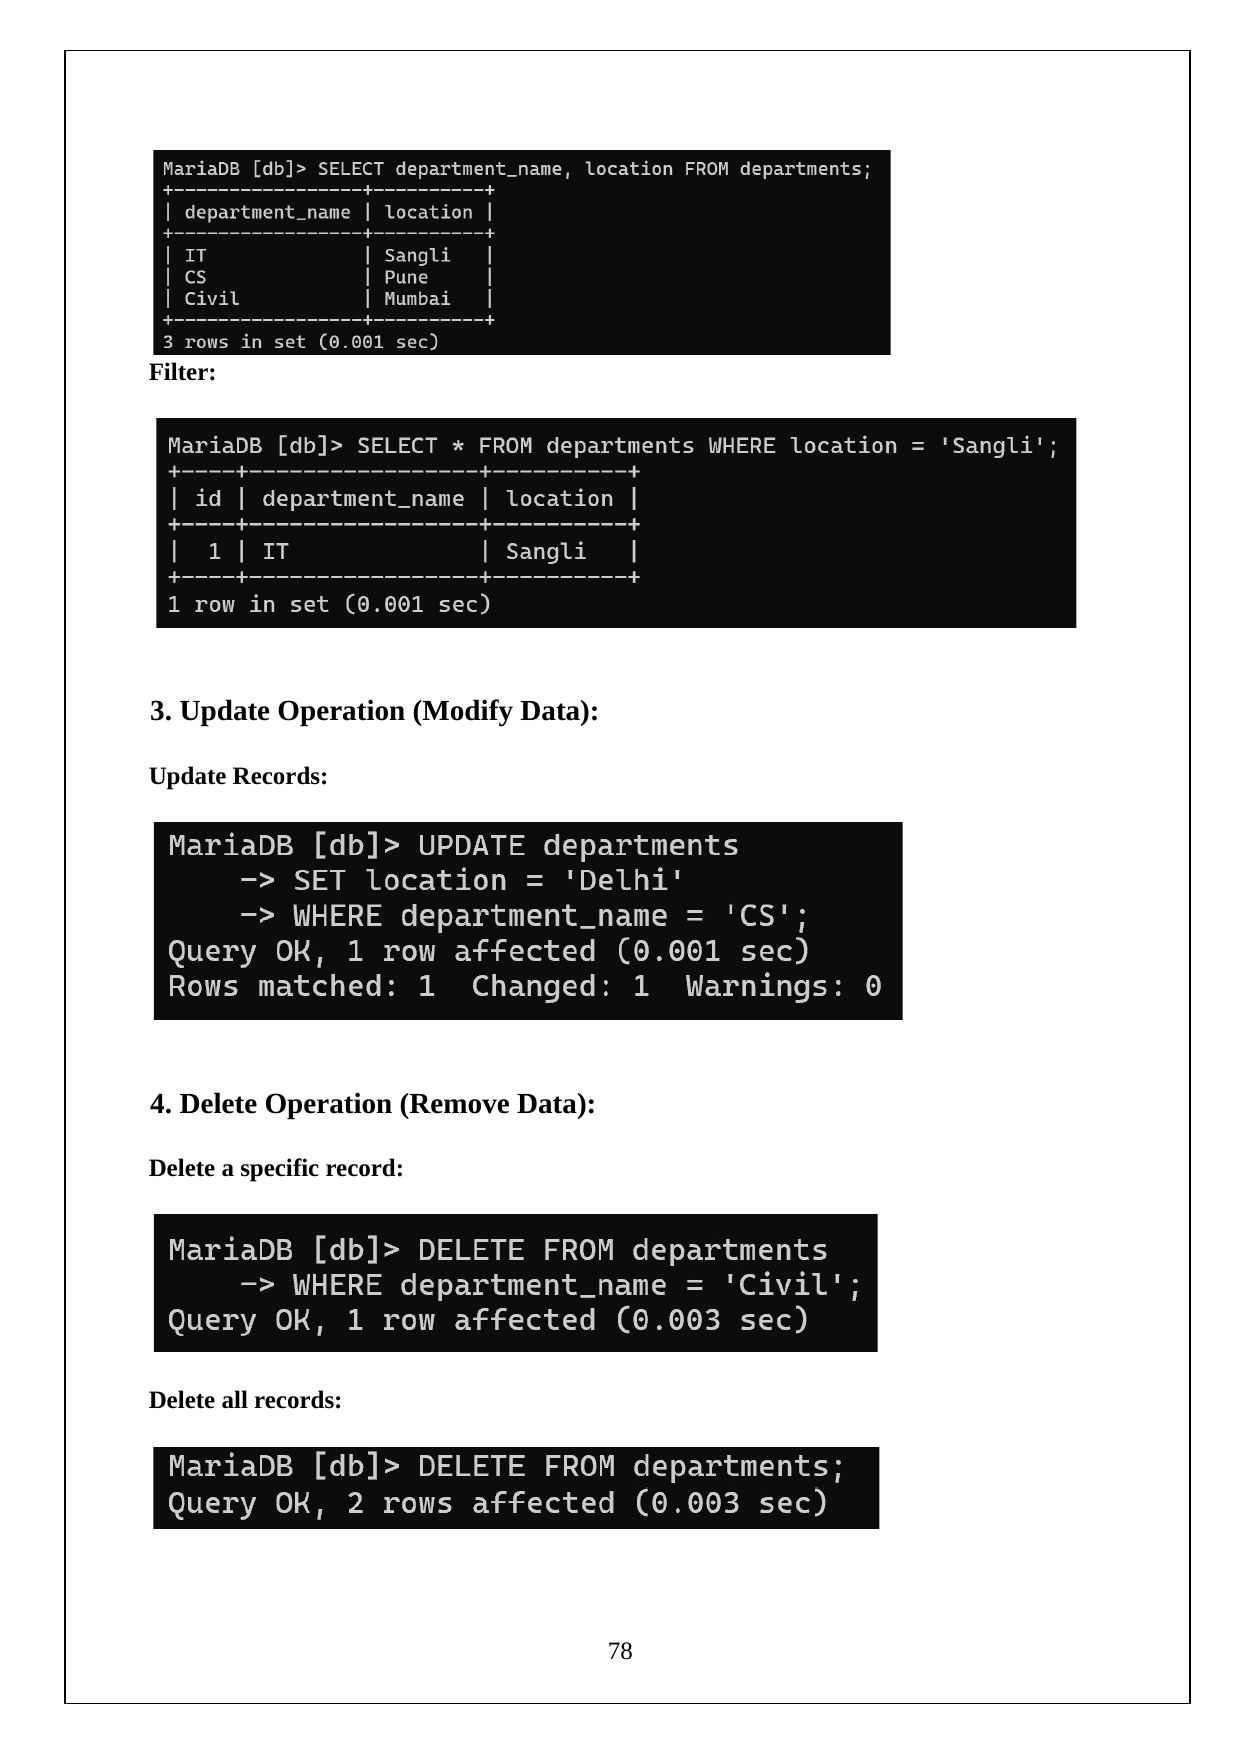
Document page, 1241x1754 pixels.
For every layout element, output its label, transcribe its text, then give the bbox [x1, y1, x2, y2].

list Delete Operation (Remove Data): [150, 1086, 1147, 1119]
list Update Operation (Modify Data): [150, 693, 1147, 727]
picture [153, 822, 903, 1020]
picture [153, 1447, 880, 1529]
text Delete all records: [148, 1385, 1106, 1414]
text Delete a specific record: [148, 1153, 1106, 1182]
picture [153, 1214, 878, 1352]
picture [156, 418, 1077, 628]
text Update Records: [148, 761, 1106, 789]
text Filter: [148, 357, 1106, 386]
picture [153, 150, 891, 355]
